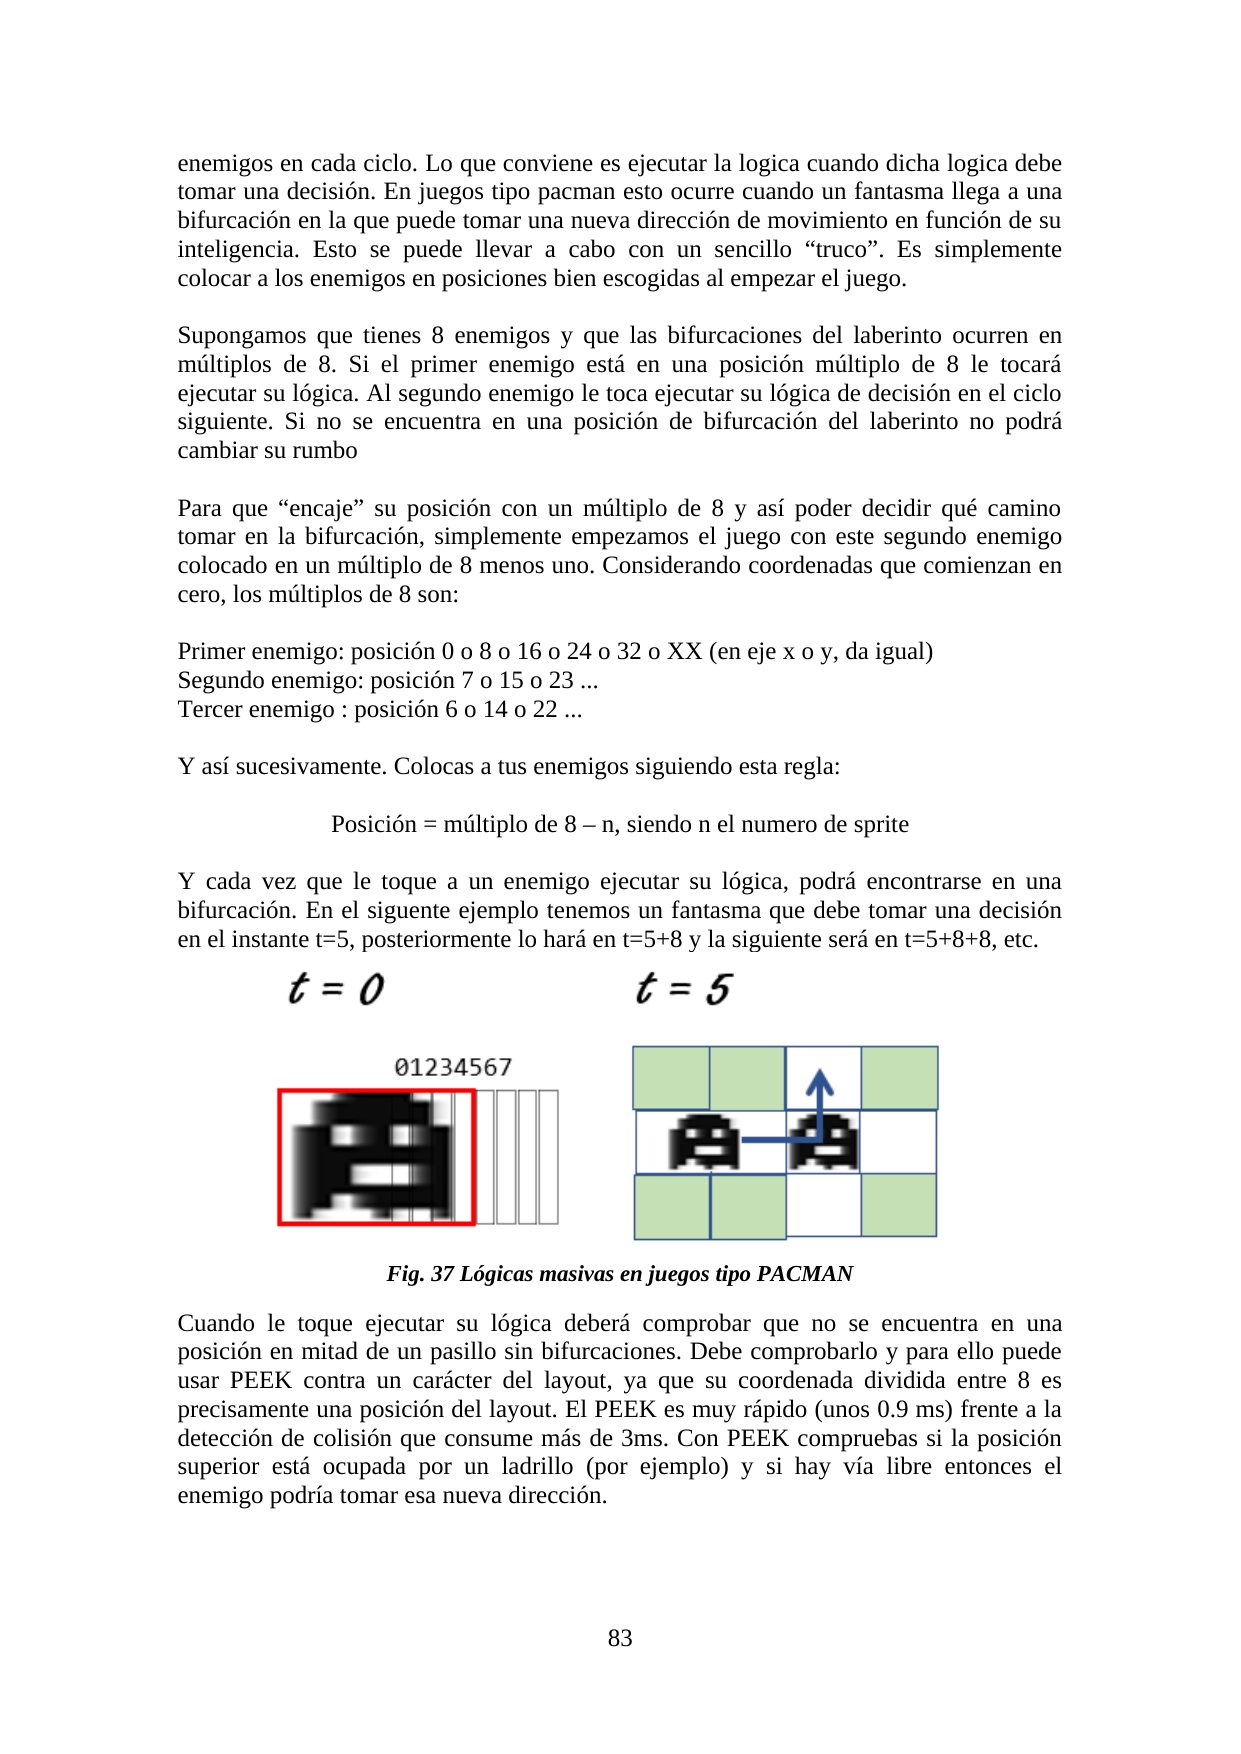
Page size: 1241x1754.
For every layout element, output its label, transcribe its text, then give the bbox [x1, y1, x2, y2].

text Tercer enemigo : posición 6 o 14 o 22 ... [177, 694, 1063, 723]
text Posición = múltiplo de 8 – n, siendo n el numero de sprite [177, 809, 1063, 838]
text Y cada vez que le toque a un enemigo ejecutar su lógica, podrá encontrarse en una bifurcación. En el siguente ejemplo tenemos un fantasma que debe tomar una decisión en el instante t=5, posteriormente lo hará en t=5+8 y la siguiente será en t=5+8+8, etc. [177, 866, 1063, 953]
text Fig. 37 Lógicas masivas en juegos tipo PACMAN [177, 1260, 1063, 1287]
text Supongamos que tienes 8 enemigos y que las bifurcaciones del laberinto ocurren en múltiplos de 8. Si el primer enemigo está en una posición múltiplo de 8 le tocará ejecutar su lógica. Al segundo enemigo le toca ejecutar su lógica de decisión en el ciclo siguiente. Si no se encuentra en una posición de bifurcación del laberinto no podrá cambiar su rumbo [177, 320, 1063, 464]
text Para que “encaje” su posición con un múltiplo de 8 y así poder decidir qué camino tomar en la bifurcación, simplemente empezamos el juego con este segundo enemigo colocado en un múltiplo de 8 menos uno. Considerando coordenadas que comienzan en cero, los múltiplos de 8 son: [177, 493, 1063, 608]
text Y así sucesivamente. Colocas a tus enemigos siguiendo esta regla: [177, 751, 1063, 780]
text Primer enemigo: posición 0 o 8 o 16 o 24 o 32 o XX (en eje x o y, da igual) [177, 636, 1063, 665]
picture [265, 952, 975, 1261]
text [177, 148, 1063, 291]
text Segundo enemigo: posición 7 o 15 o 23 ... [177, 665, 1063, 694]
text Cuando le toque ejecutar su lógica deberá comprobar que no se encuentra en una posición en mitad de un pasillo sin bifurcaciones. Debe comprobarlo y para ello puede usar PEEK contra un carácter del layout, ya que su coordenada dividida entre 8 es precisamente una posición del layout. El PEEK es muy rápido (unos 0.9 ms) frente a la detección de colisión que consume más de 3ms. Con PEEK compruebas si la posición superior está ocupada por un ladrillo (por ejemplo) y si hay vía libre entonces el enemigo podría tomar esa nueva dirección. [177, 1308, 1063, 1509]
